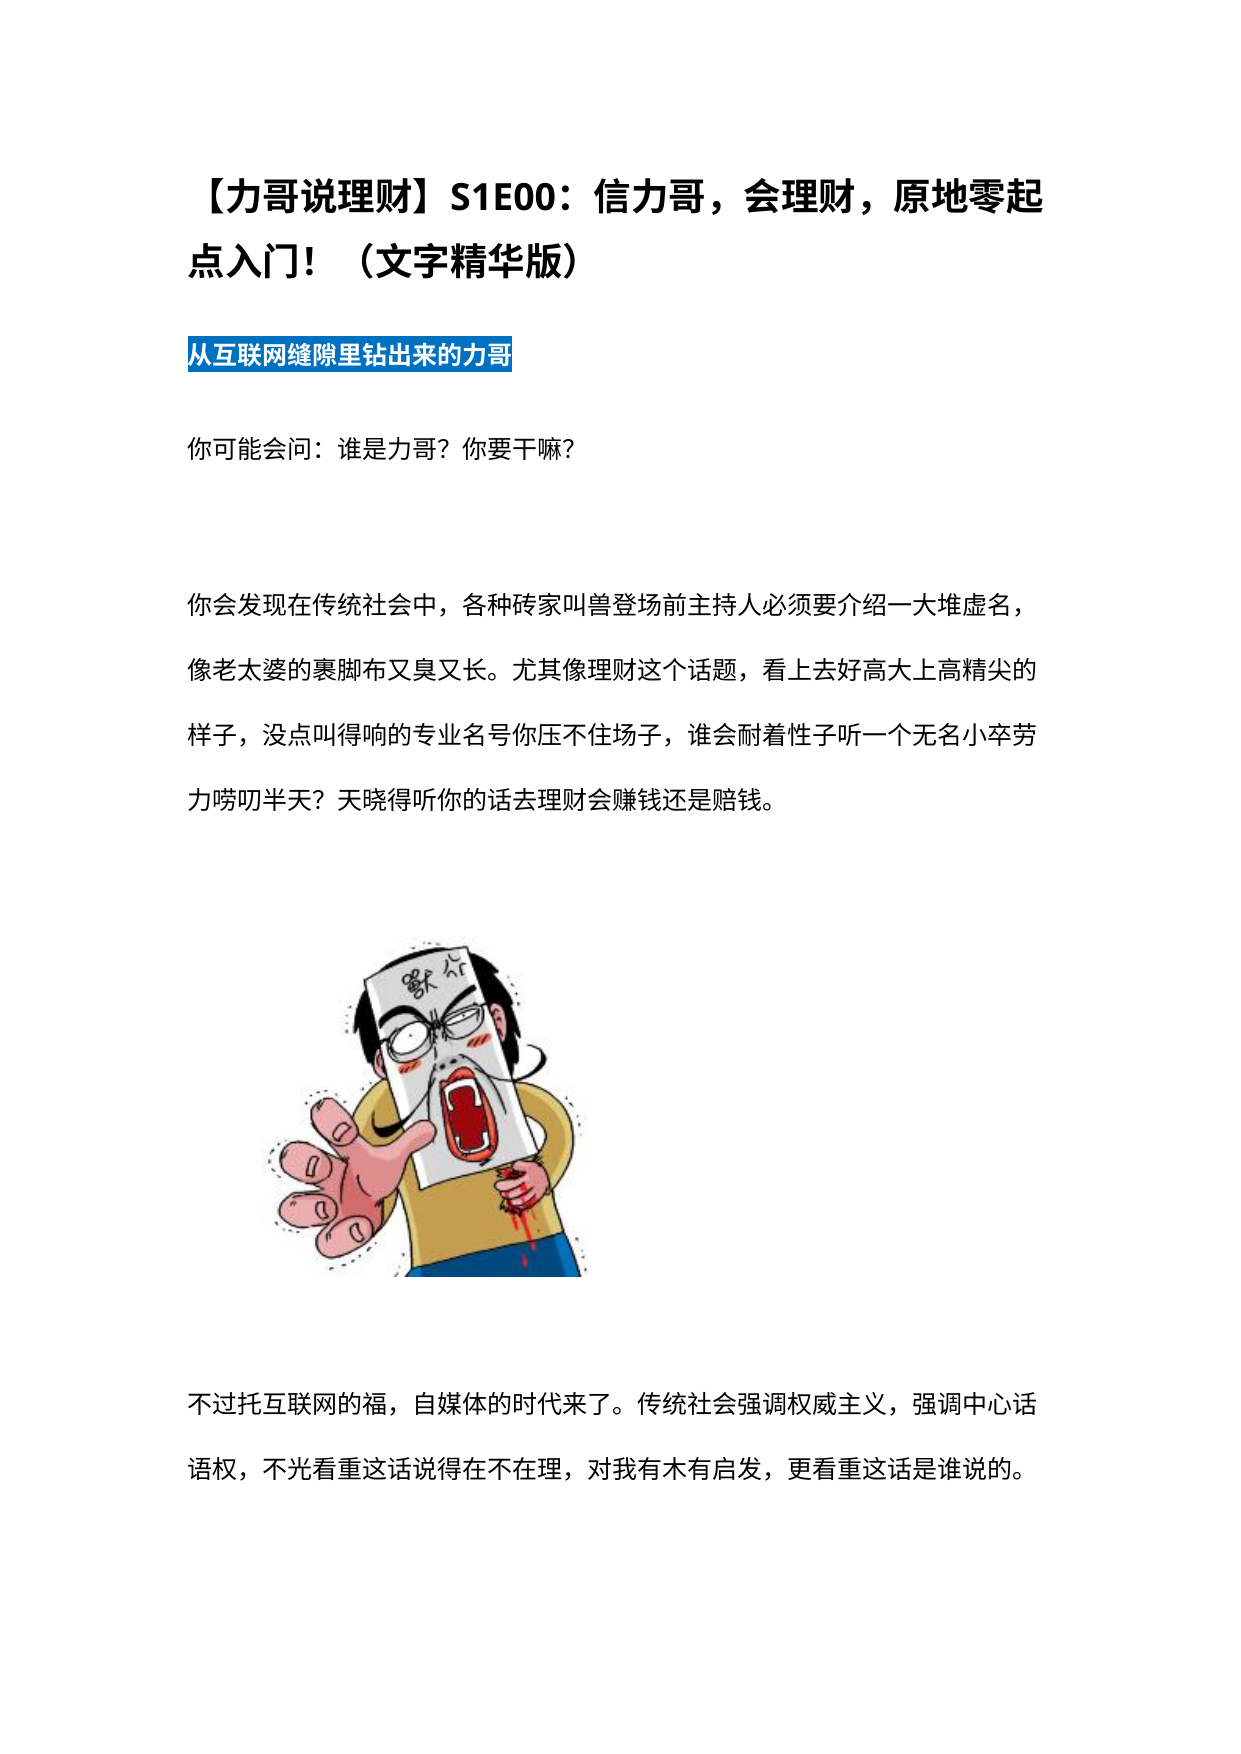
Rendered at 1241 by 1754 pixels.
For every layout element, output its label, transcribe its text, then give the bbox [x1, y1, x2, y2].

text 你可能会问：谁是力哥？你要干嘛？ [187, 415, 1053, 480]
text 从互联网缝隙里钻出来的力哥 [187, 321, 1053, 386]
picture [187, 925, 657, 1277]
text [187, 1370, 1053, 1500]
text 你会发现在传统社会中，各种砖家叫兽登场前主持人必须要介绍一大堆虚名，像老太婆的裹脚布又臭又长。尤其像理财这个话题，看上去好高大上高精尖的样子，没点叫得响的专业名号你压不住场子，谁会耐着性子听一个无名小卒劳力唠叨半天？天晓得听你的话去理财会赚钱还是赔钱。 [187, 571, 1053, 831]
text 【力哥说理财】S1E00：信力哥，会理财，原地零起点入门！（文字精华版） [187, 162, 1053, 292]
